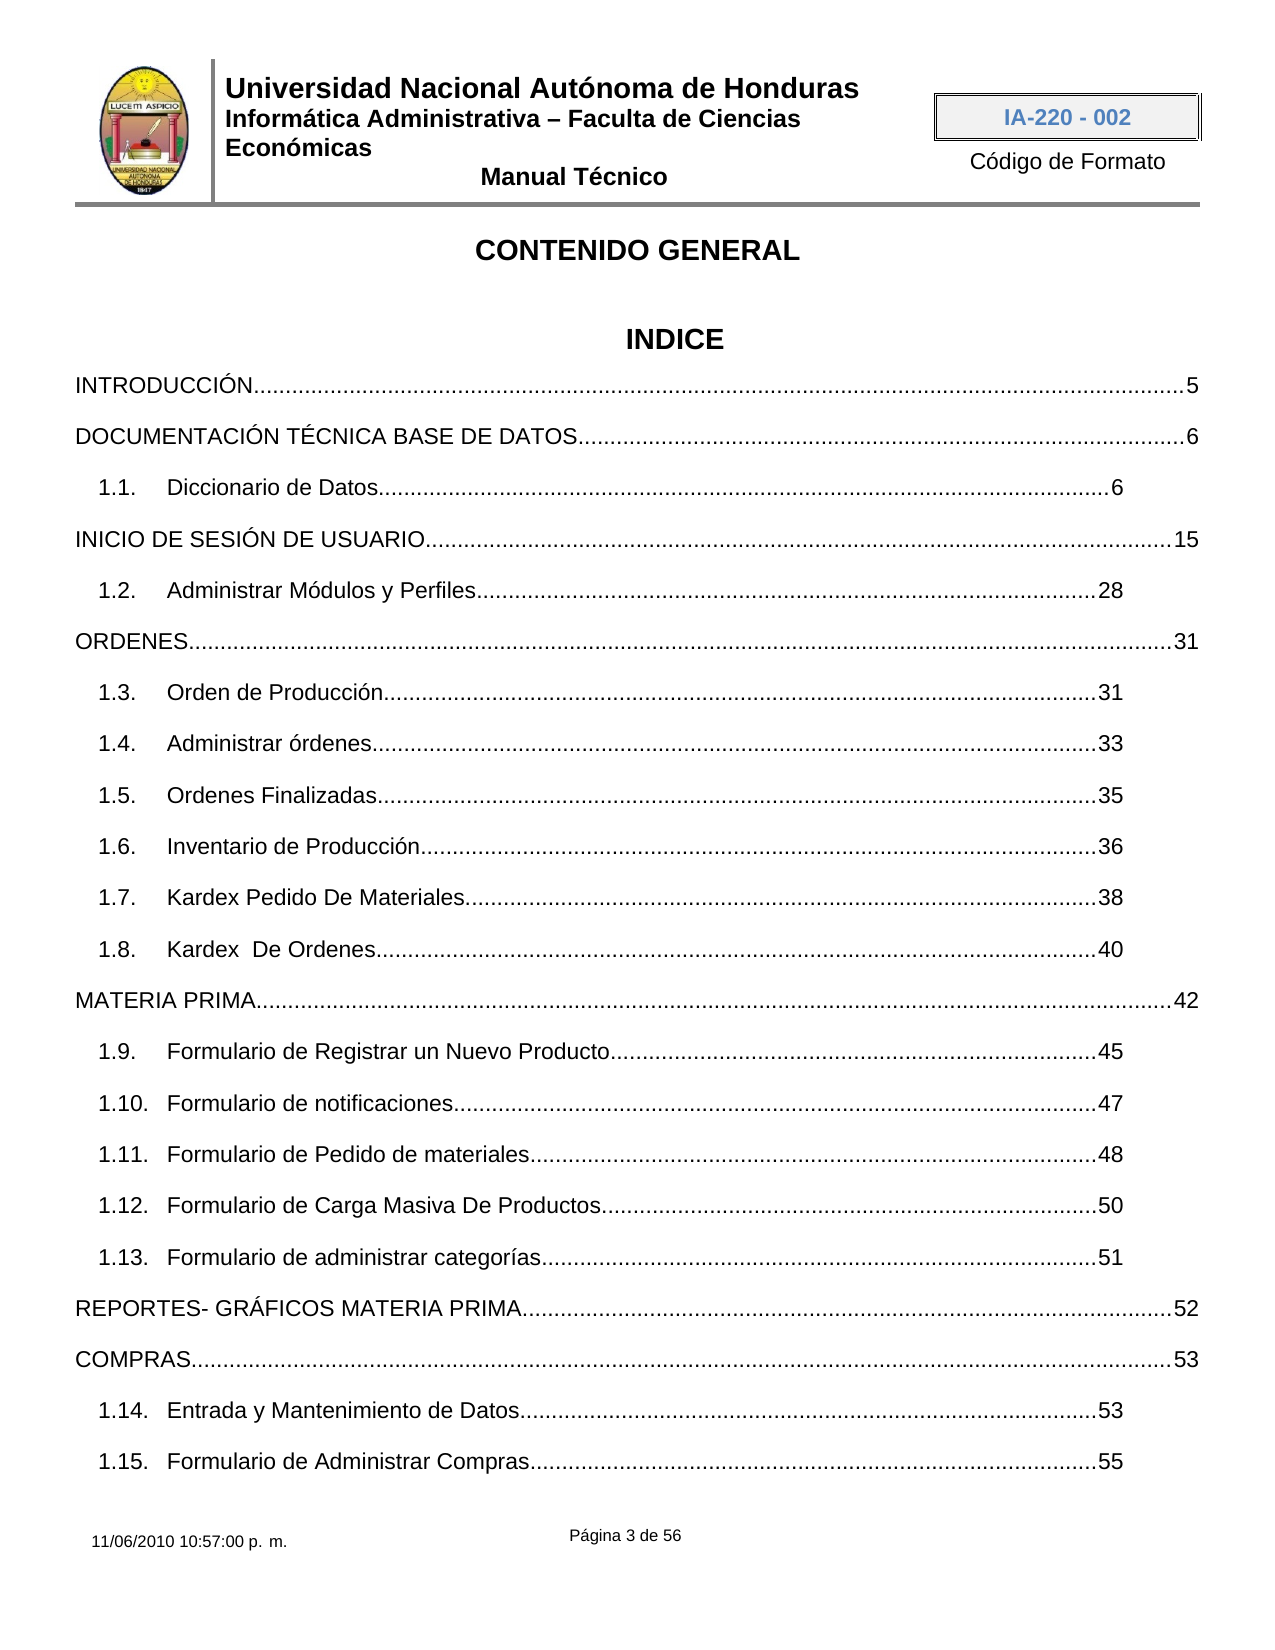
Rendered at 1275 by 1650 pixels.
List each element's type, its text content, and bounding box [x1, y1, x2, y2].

picture [99, 66, 189, 195]
text CONTENIDO GENERAL [75, 233, 1200, 267]
